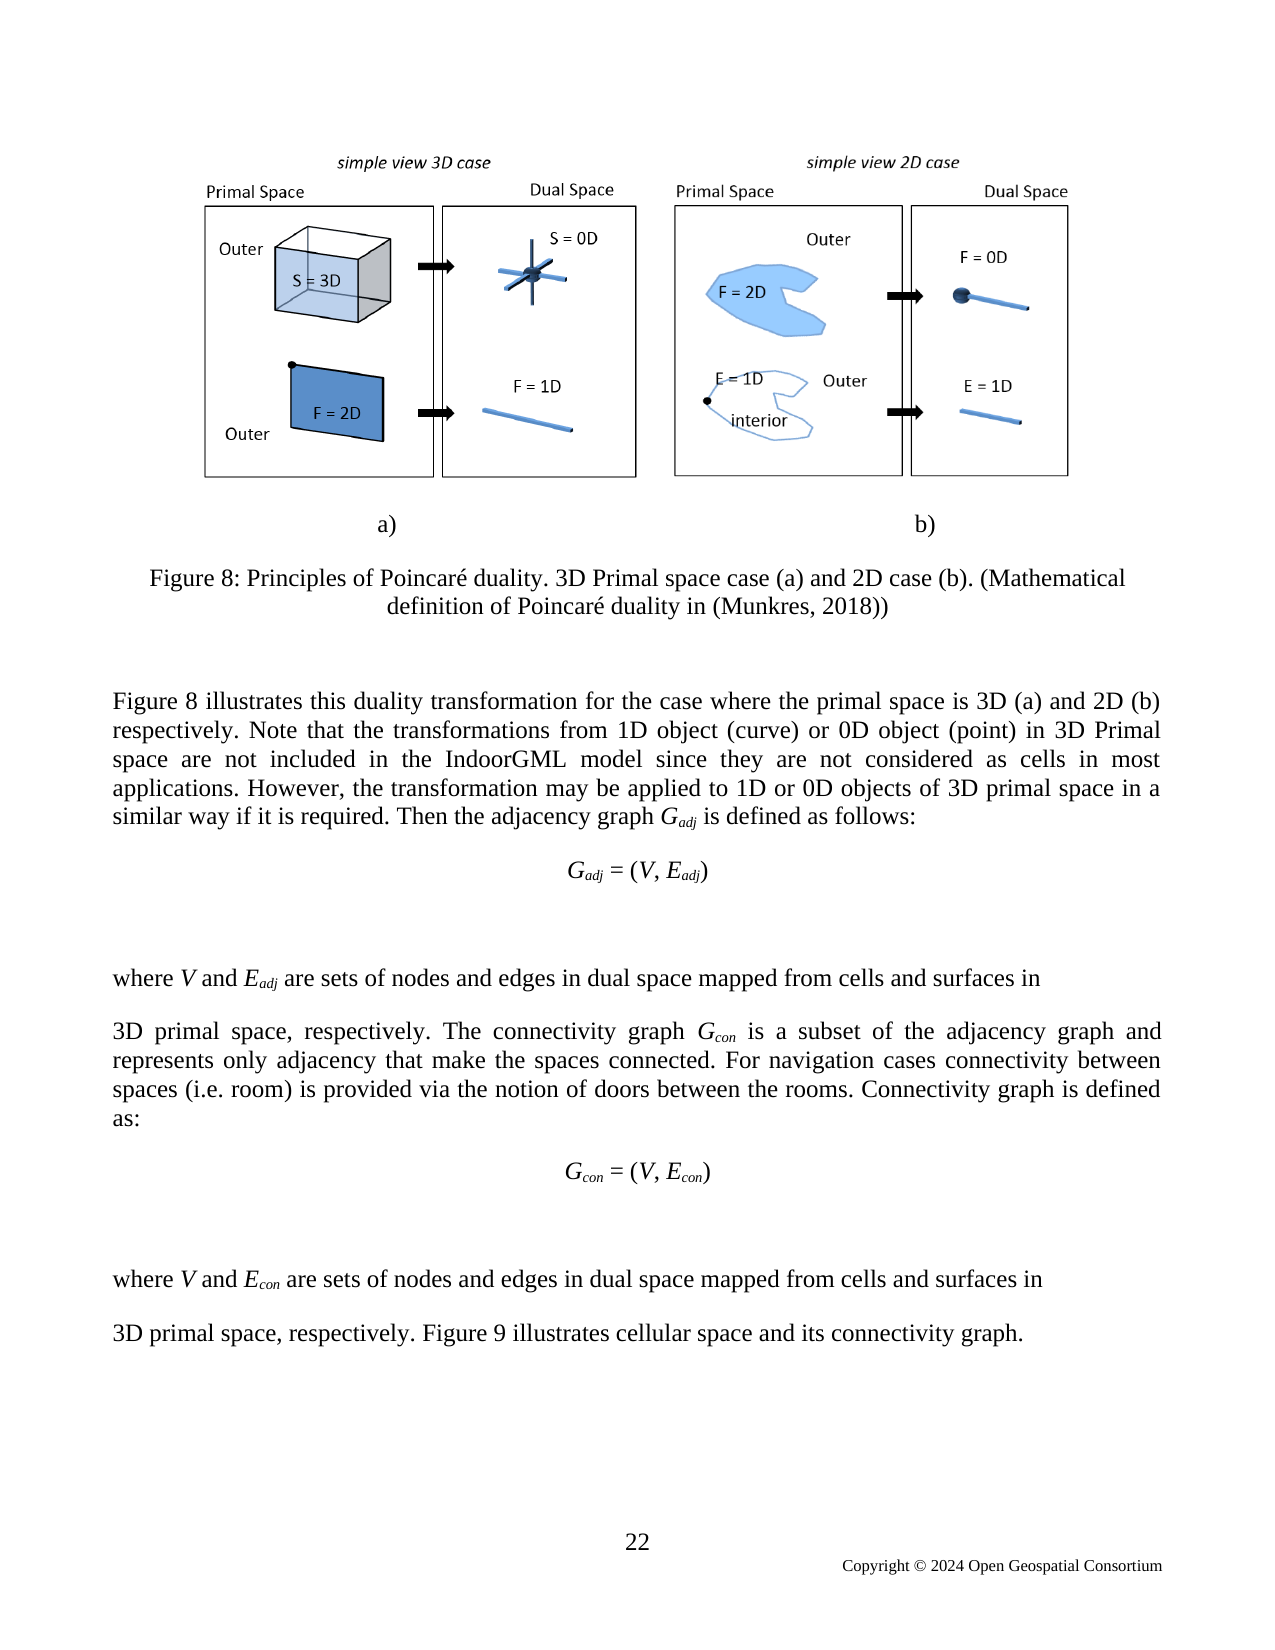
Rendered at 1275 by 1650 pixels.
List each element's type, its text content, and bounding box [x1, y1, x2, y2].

text Gcon = (V, Econ) [112, 1156, 1162, 1185]
text where V and Eadj are sets of nodes and edges in dual space mapped from cells and surfaces in [112, 963, 1162, 991]
picture [663, 150, 1077, 484]
text Figure 8 illustrates this duality transformation for the case where the primal space is 3D (a) and 2D (b) respectively. Note that the transformations from 1D object (curve) or 0D object (point) in 3D Primal space are not included in the IndoorGML model since they are not considered as cells in most applications. However, the transformation may be applied to 1D or 0D objects of 3D primal space in a similar way if it is required. Then the adjacency graph Gadj is defined as follows: [112, 686, 1162, 830]
text Figure 8: Principles of Poincaré duality. 3D Primal space case (a) and 2D case (b). (Mathematical definition of Poincaré duality in ) [112, 563, 1162, 620]
text Gadj = (V, Eadj) [112, 855, 1162, 884]
list b) [150, 509, 1162, 538]
text 3D primal space, respectively. Figure 9 illustrates cellular space and its connectivity graph. [112, 1318, 1162, 1346]
text where V and Econ are sets of nodes and edges in dual space mapped from cells and surfaces in [112, 1264, 1162, 1293]
picture [198, 151, 645, 484]
text 3D primal space, respectively. The connectivity graph Gcon is a subset of the adjacency graph and represents only adjacency that make the spaces connected. For navigation cases connectivity between spaces (i.e. room) is provided via the notion of doors between the rooms. Connectivity graph is defined as: [112, 1016, 1162, 1131]
